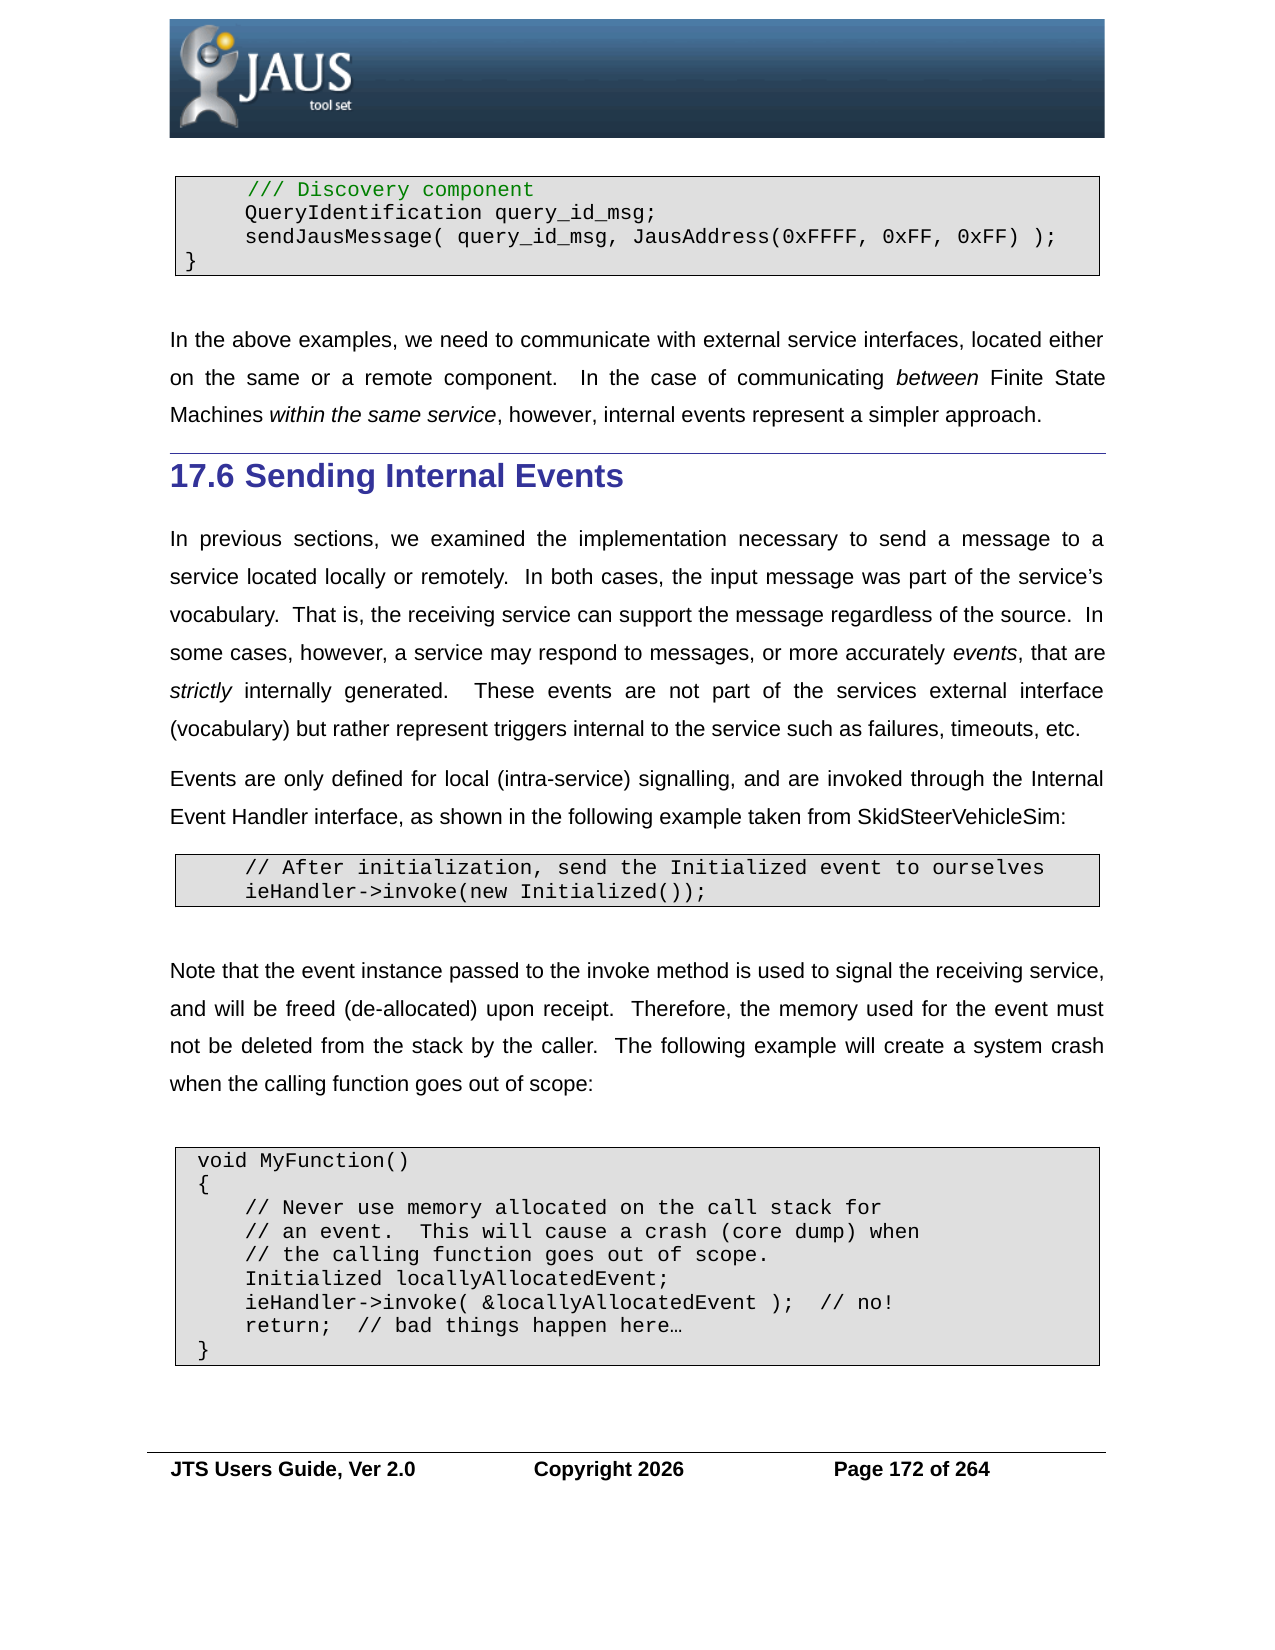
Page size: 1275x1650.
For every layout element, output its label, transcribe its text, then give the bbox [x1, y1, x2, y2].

text sendJausMessage( query_id_msg, JausAddress(0xFFFF, 0xFF, 0xFF) ); [176, 223, 1099, 246]
text // Never use memory allocated on the call stack for [176, 1194, 1099, 1218]
subtitle Sending Internal Events [169, 454, 1106, 495]
text In previous sections, we examined the implementation necessary to send a message to a service located locally or remotely. In both cases, the input message was part of the service’s vocabulary. That is, the receiving service can support the message regardless of the source. In some cases, however, a service may respond to messages, or more accurately events, that are strictly internally generated. These events are not part of the services external interface (vocabulary) but rather represent triggers internal to the service such as failures, timeouts, etc. [169, 526, 1106, 741]
text Note that the event instance passed to the invoke method is used to signal the receiving service, and will be freed (de-allocated) upon receipt. Therefore, the memory used for the event must not be deleted from the stack by the caller. The following example will create a system crash when the calling function goes out of scope: [169, 958, 1106, 1096]
picture [169, 19, 1105, 138]
text // After initialization, send the Initialized event to ourselves [176, 855, 1099, 877]
text // an event. This will cause a crash (core dump) when [176, 1218, 1099, 1241]
text // the calling function goes out of scope. [176, 1241, 1099, 1265]
text QueryIdentification query_id_msg; [176, 199, 1099, 223]
text ieHandler->invoke(new Initialized()); [176, 877, 1099, 906]
text ieHandler->invoke( &locallyAllocatedEvent ); // no! [176, 1288, 1099, 1312]
text Events are only defined for local (intra-service) signalling, and are invoked through the Internal Event Handler interface, as shown in the following example taken from SkidSteerVehicleSim: [169, 766, 1106, 829]
text In the above examples, we need to communicate with external service interfaces, located either on the same or a remote component. In the case of communicating between Finite State Machines within the same service, however, internal events represent a simpler approach. [169, 327, 1106, 427]
text { [176, 1170, 1099, 1194]
text } [176, 1336, 1099, 1365]
text void MyFunction() [176, 1148, 1099, 1170]
text /// Discovery component [176, 177, 1099, 199]
text } [176, 246, 1099, 275]
text Initialized locallyAllocatedEvent; [176, 1265, 1099, 1288]
text return; // bad things happen here… [176, 1312, 1099, 1336]
